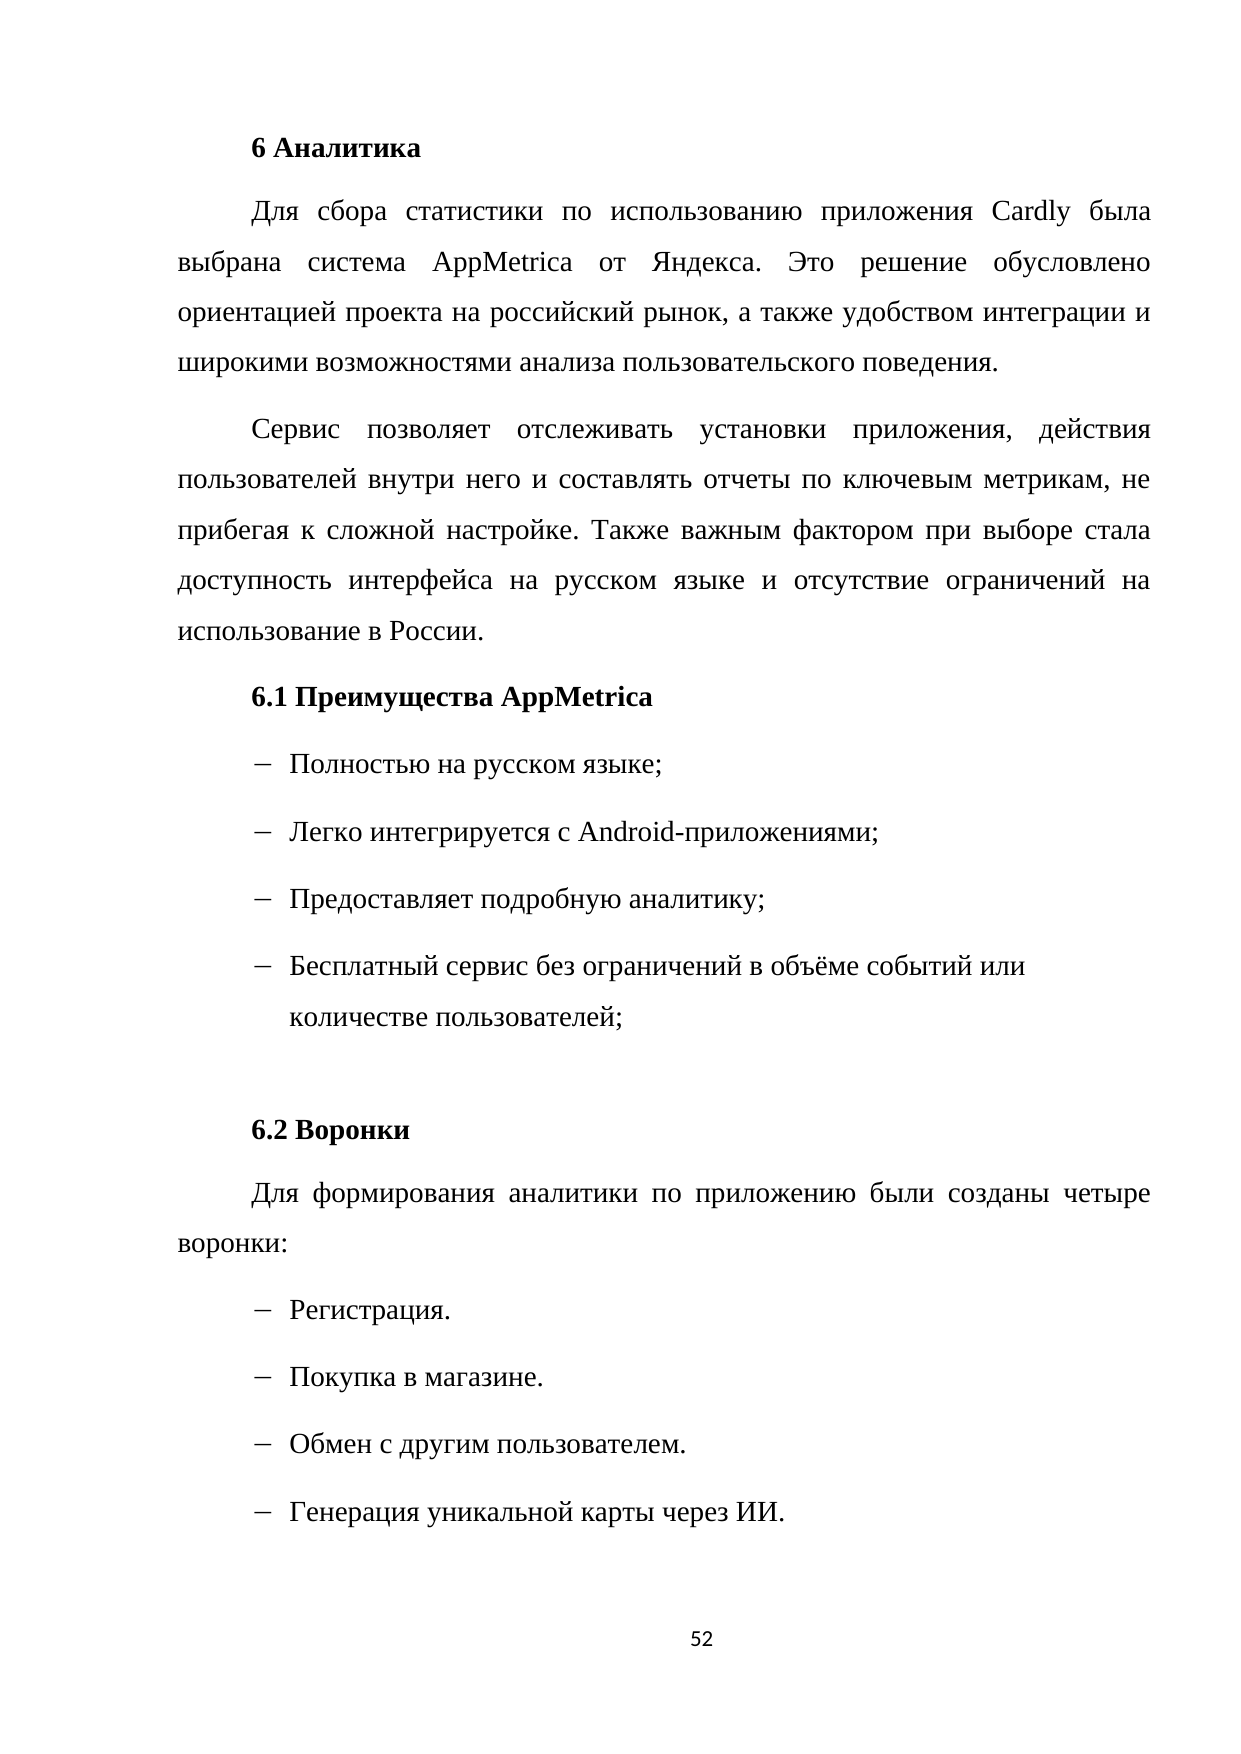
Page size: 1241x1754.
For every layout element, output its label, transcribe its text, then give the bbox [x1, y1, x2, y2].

text Преимущества AppMetrica [251, 679, 1152, 713]
text Для сбора статистики по использованию приложения Cardly была выбрана система AppMetrica от Яндекса. Это решение обусловлено ориентацией проекта на российский рынок, а также удобством интеграции и широкими возможностями анализа пользовательского поведения. [177, 193, 1152, 378]
list Генерация уникальной карты через ИИ. [251, 1494, 1152, 1527]
list Легко интегрируется с Android-приложениями; [251, 814, 1152, 847]
text Аналитика [251, 131, 1152, 164]
list Регистрация. [251, 1292, 1152, 1326]
list Обмен с другим пользователем. [251, 1426, 1152, 1460]
list Полностью на русском языке; [251, 747, 1152, 780]
text Воронки [251, 1112, 1152, 1145]
list Предоставляет подробную аналитику; [251, 881, 1152, 915]
text Сервис позволяет отслеживать установки приложения, действия пользователей внутри него и составлять отчеты по ключевым метрикам, не прибегая к сложной настройке. Также важным фактором при выборе стала доступность интерфейса на русском языке и отсутствие ограничений на использование в России. [177, 411, 1152, 646]
list Бесплатный сервис без ограничений в объёме событий или количестве пользователей; [251, 948, 1152, 1032]
text Для формирования аналитики по приложению были созданы четыре воронки: [177, 1175, 1152, 1258]
list Покупка в магазине. [251, 1359, 1152, 1393]
